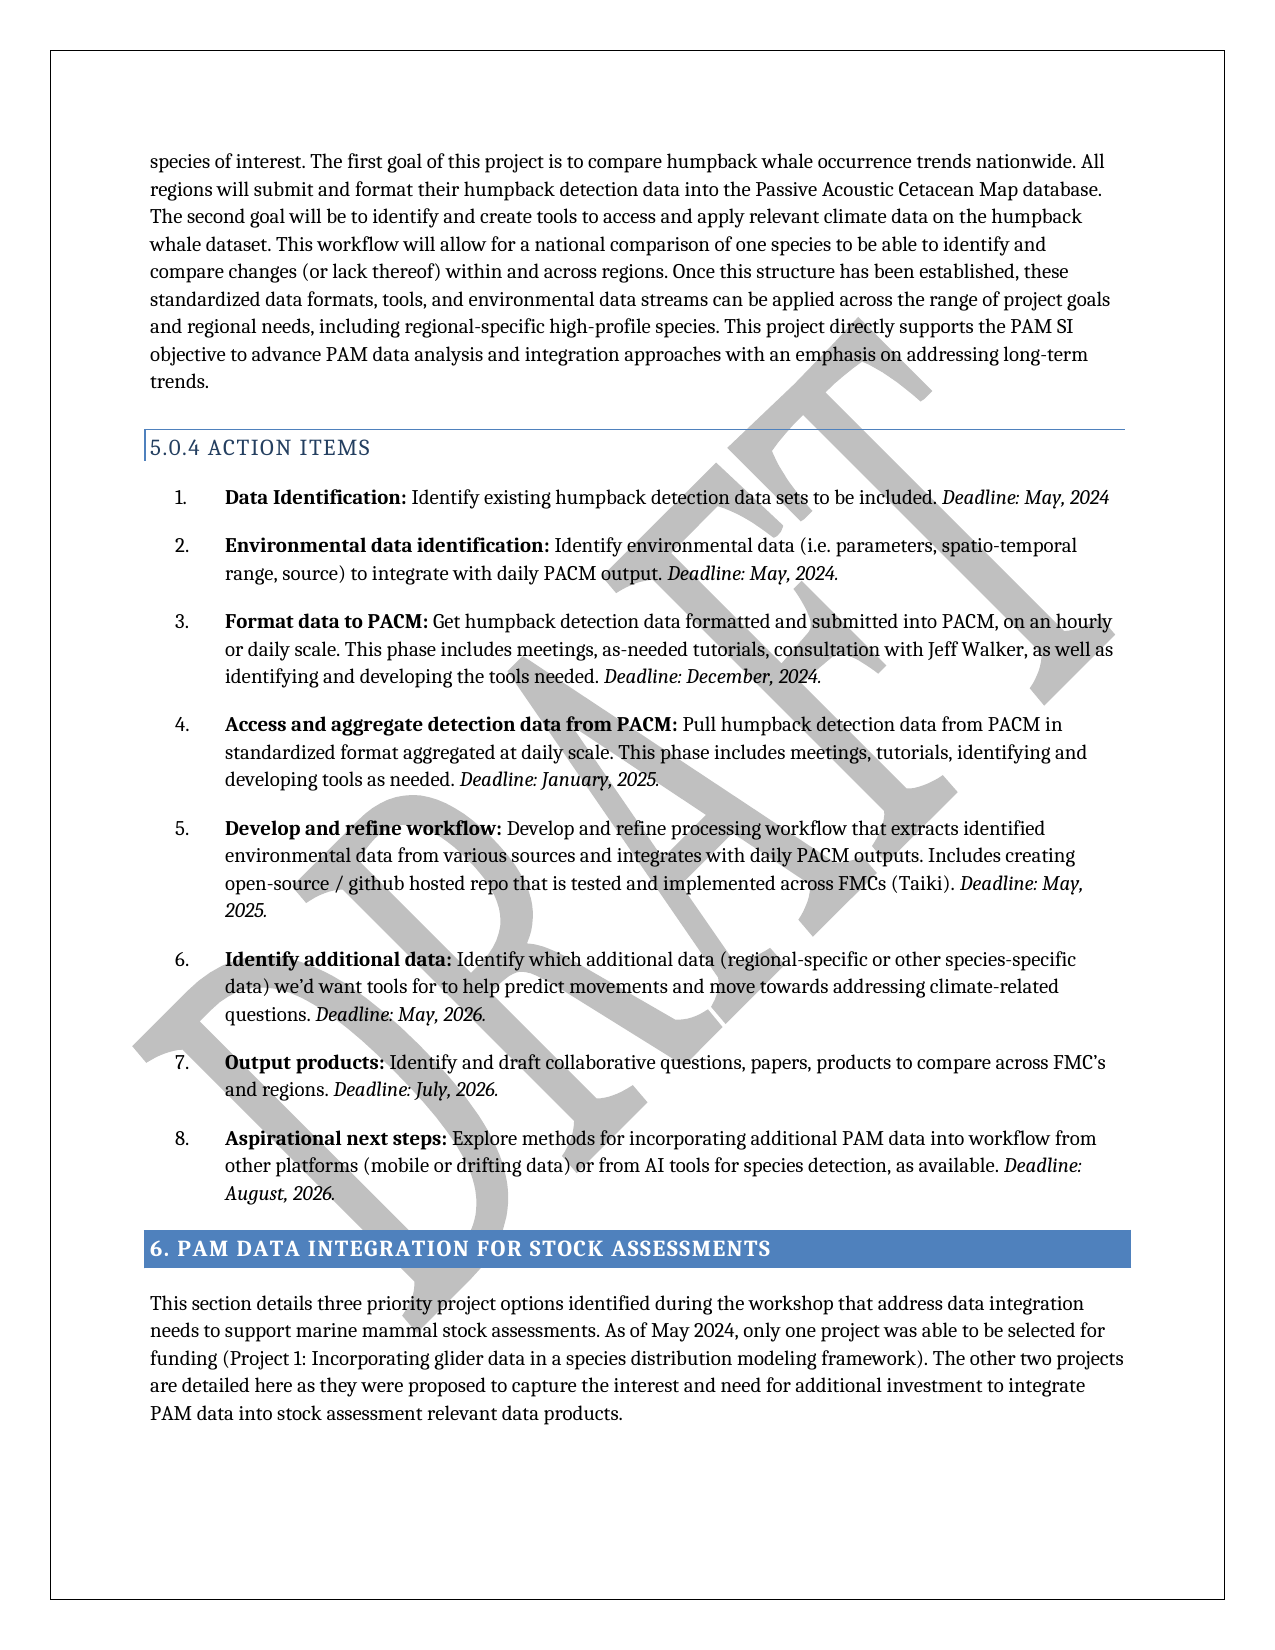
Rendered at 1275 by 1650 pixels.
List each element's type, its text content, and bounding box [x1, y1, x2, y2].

subtitle 6. PAM Data Integration for Stock Assessments [150, 1236, 1125, 1262]
list Aspirational next steps: Explore methods for incorporating additional PAM data into workflow from other platforms (mobile or drifting data) or from AI tools for species detection, as available. Deadline: August, 2026. [175, 1126, 1125, 1205]
subtitle 5.0.4 Action Items [146, 430, 1125, 461]
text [150, 150, 1125, 394]
list Access and aggregate detection data from PACM: Pull humpback detection data from PACM in standardized format aggregated at daily scale. This phase includes meetings, tutorials, identifying and developing tools as needed. Deadline: January, 2025. [175, 713, 1125, 792]
list Identify additional data: Identify which additional data (regional-specific or other species-specific data) we’d want tools for to help predict movements and move towards addressing climate-related questions. Deadline: May, 2026. [175, 947, 1125, 1026]
list Environmental data identification: Identify environmental data (i.e. parameters, spatio-temporal range, source) to integrate with daily PACM output. Deadline: May, 2024. [175, 534, 1125, 585]
list Output products: Identify and draft collaborative questions, papers, products to compare across FMC’s and regions. Deadline: July, 2026. [175, 1051, 1125, 1102]
text This section details three priority project options identified during the workshop that address data integration needs to support marine mammal stock assessments. As of May 2024, only one project was able to be selected for funding (Project 1: Incorporating glider data in a species distribution modeling framework). The other two projects are detailed here as they were proposed to capture the interest and need for additional investment to integrate PAM data into stock assessment relevant data products. [150, 1291, 1125, 1425]
list Data Identification: Identify existing humpback detection data sets to be included. Deadline: May, 2024 [175, 486, 1125, 509]
list Develop and refine workflow: Develop and refine processing workflow that extracts identified environmental data from various sources and integrates with daily PACM outputs. Includes creating open-source / github hosted repo that is tested and implemented across FMCs (Taiki). Deadline: May, 2025. [175, 816, 1125, 923]
list Format data to PACM: Get humpback detection data formatted and submitted into PACM, on an hourly or daily scale. This phase includes meetings, as-needed tutorials, consultation with Jeff Walker, as well as identifying and developing the tools needed. Deadline: December, 2024. [175, 610, 1125, 689]
